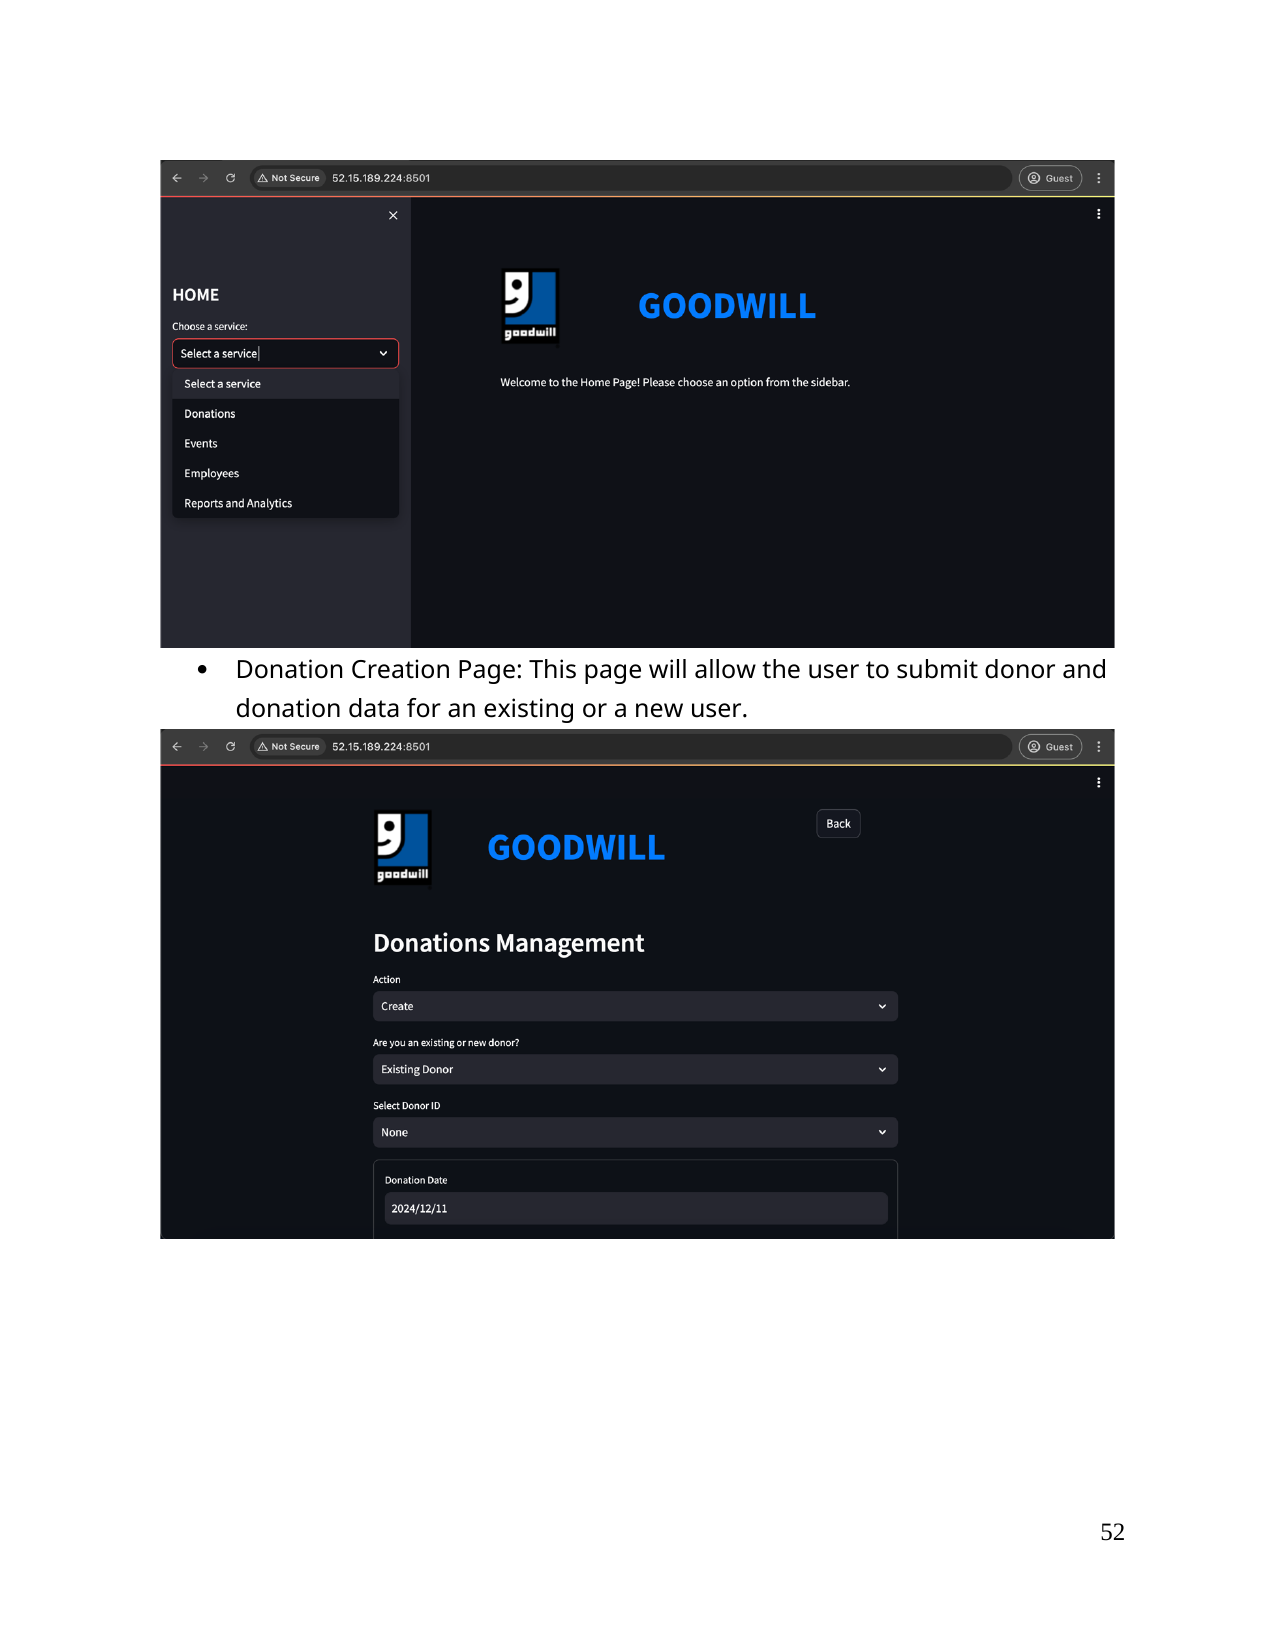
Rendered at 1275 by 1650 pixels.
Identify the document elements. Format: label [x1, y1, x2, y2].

picture [160, 160, 1115, 648]
table_header [150, 150, 1125, 1249]
picture [160, 729, 1115, 1239]
